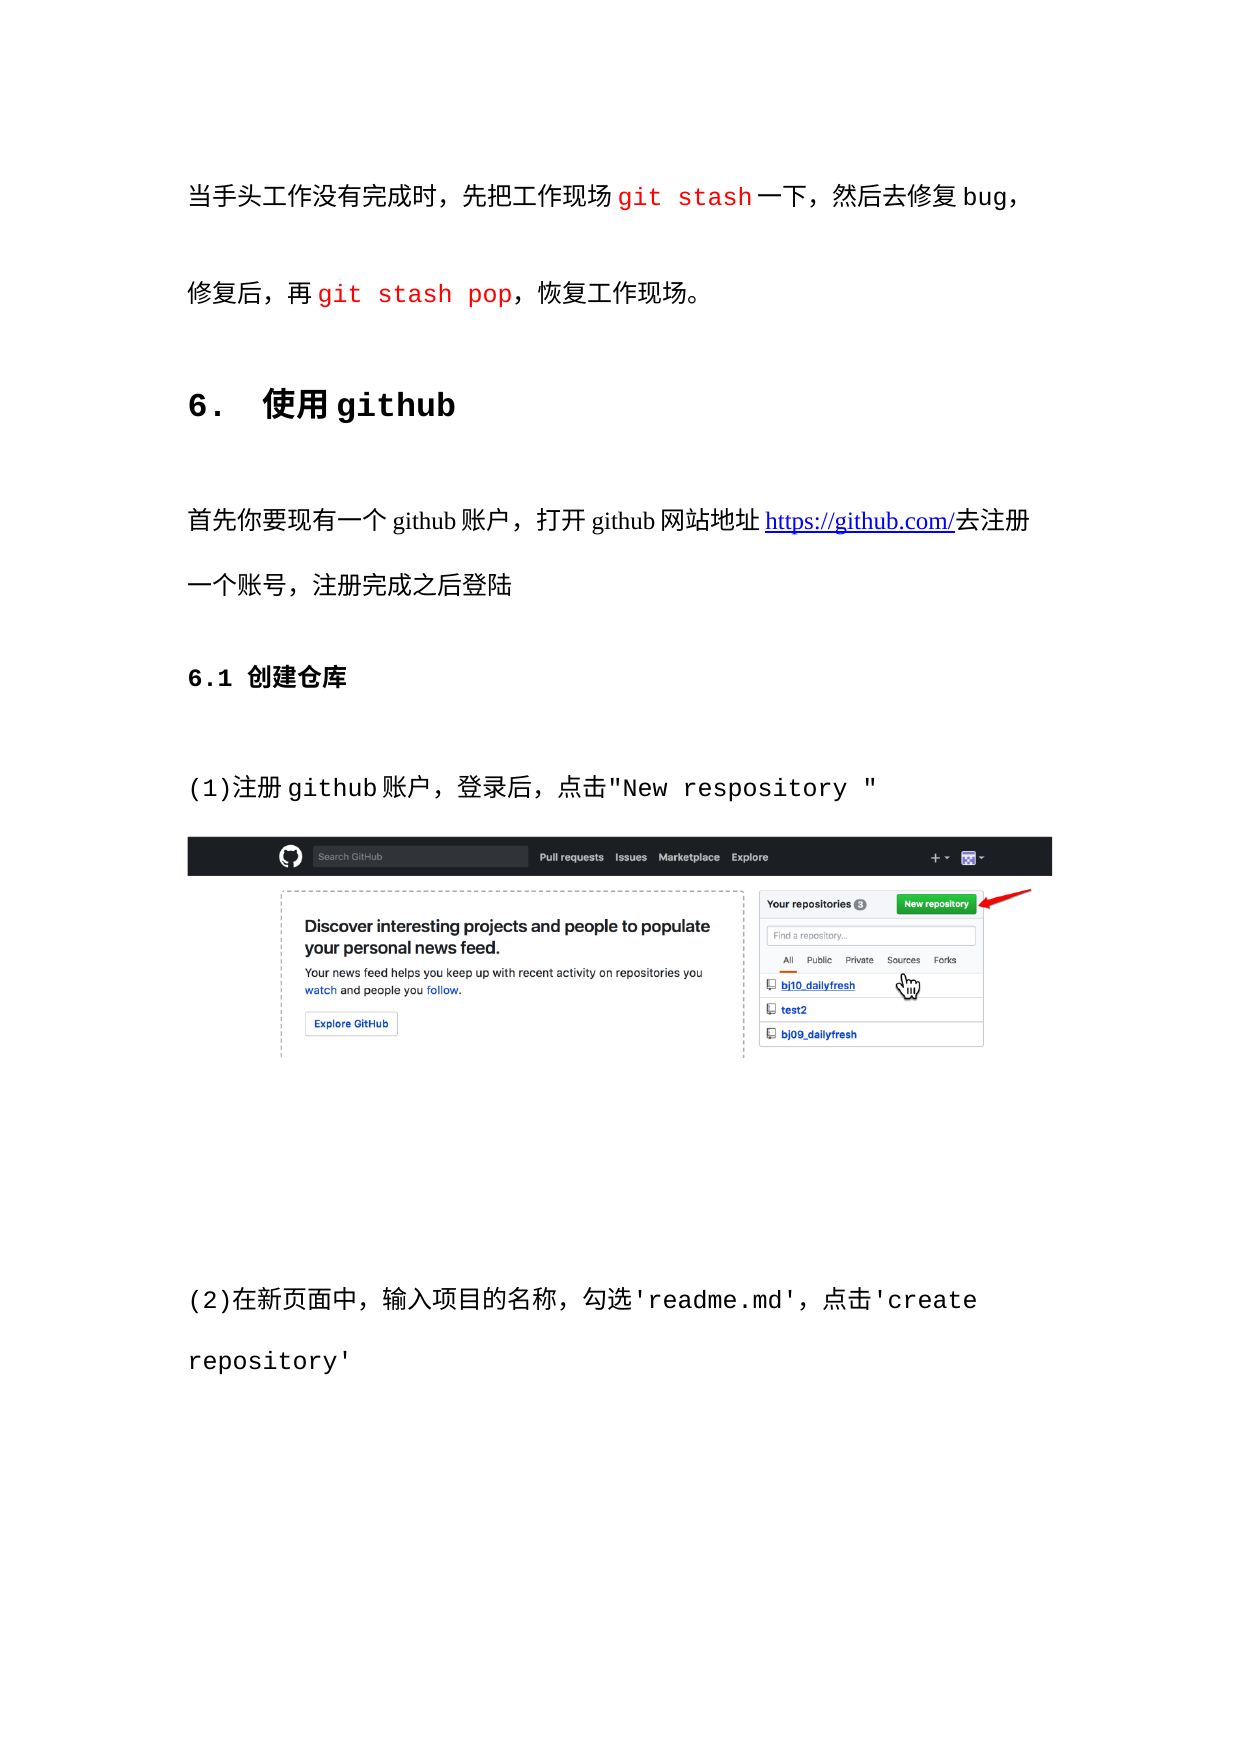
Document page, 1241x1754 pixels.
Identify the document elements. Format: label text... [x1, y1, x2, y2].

text 当手头工作没有完成时，先把工作现场git stash一下，然后去修复bug，修复后，再git stash pop，恢复工作现场。 [187, 162, 1053, 324]
text (2)在新页面中，输入项目的名称，勾选'readme.md'，点击'create repository' [187, 1265, 1053, 1379]
text 首先你要现有一个github账户，打开github网站地址https://github.com/去注册一个账号，注册完成之后登陆 [187, 486, 1053, 616]
picture [187, 836, 1053, 1058]
text (1)注册github账户，登录后，点击"New respository " [187, 754, 1053, 819]
subtitle 使用github [187, 370, 1053, 435]
subtitle 6.1 创建仓库 [187, 643, 1053, 708]
